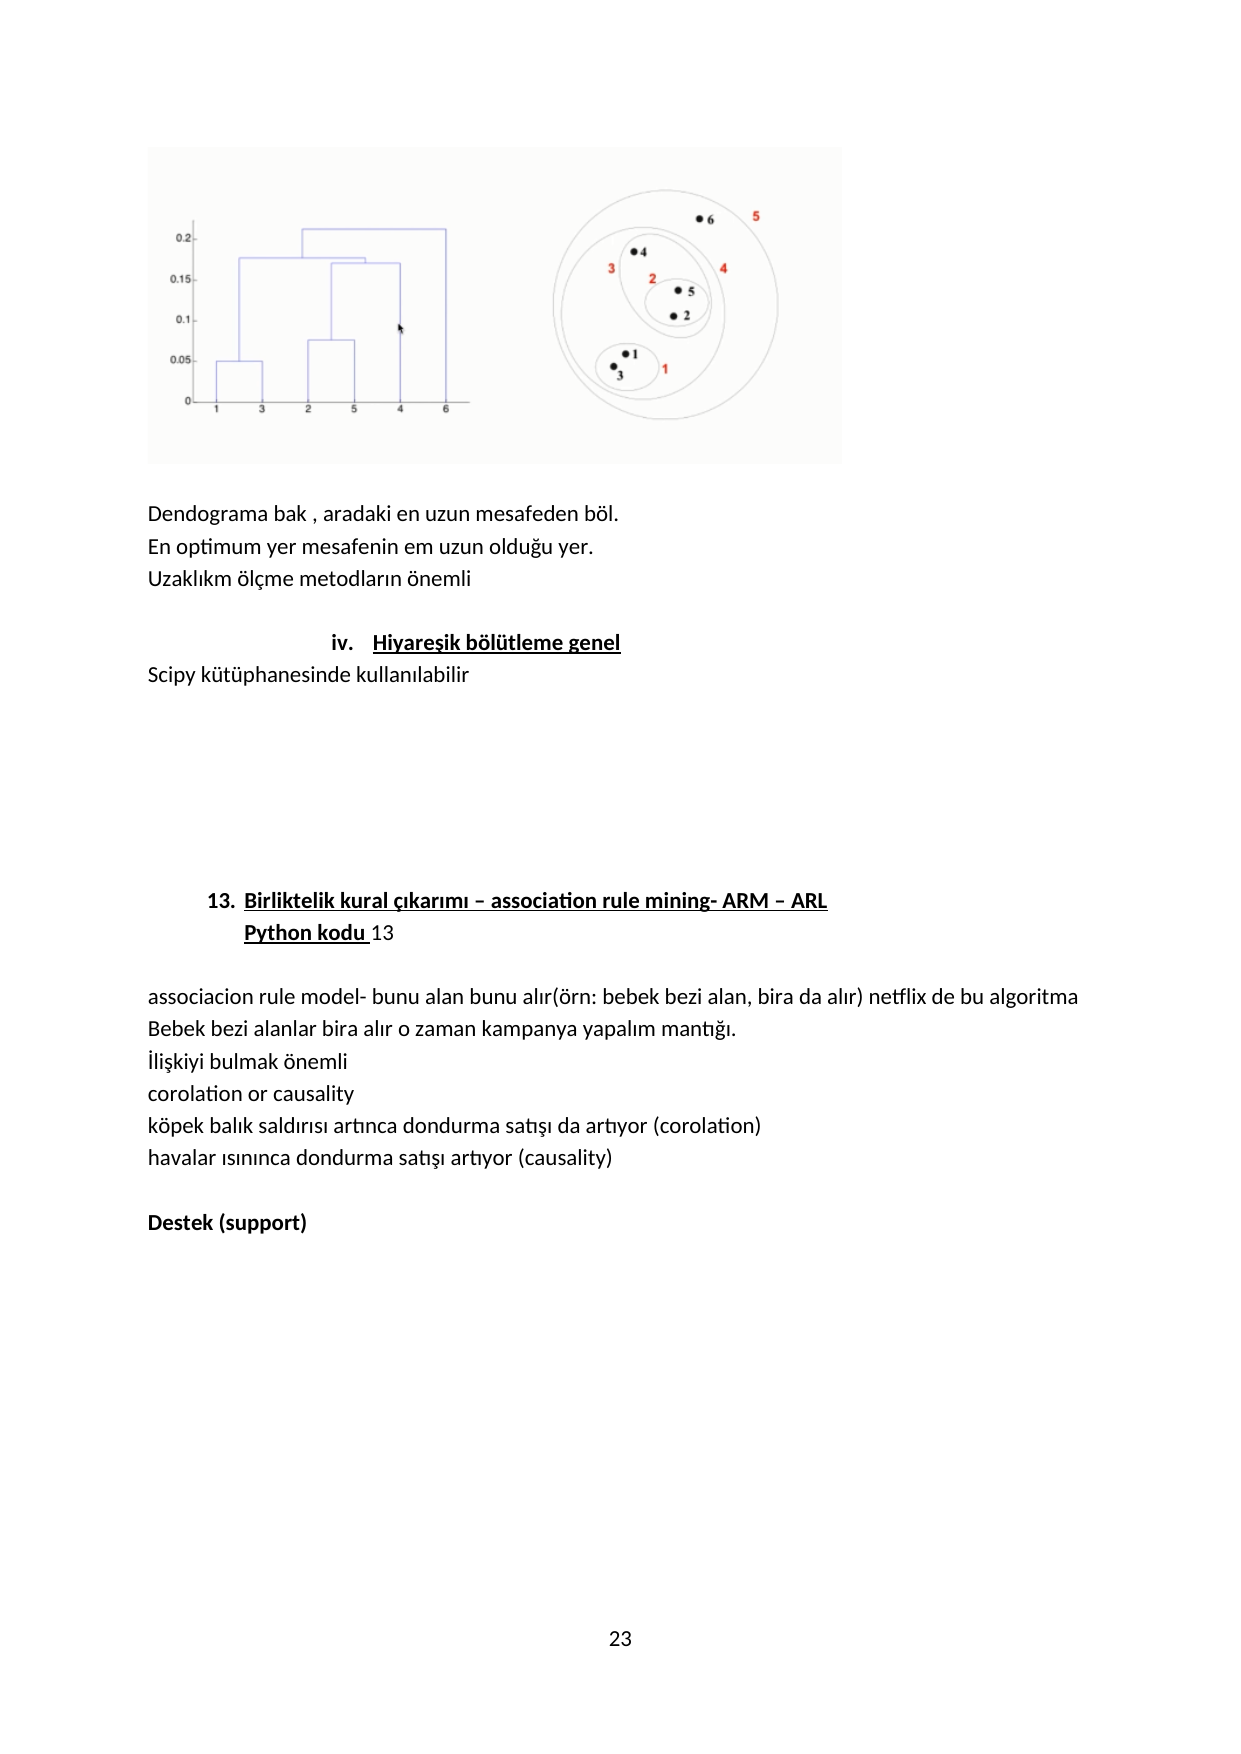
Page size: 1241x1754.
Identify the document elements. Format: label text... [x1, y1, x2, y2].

text Uzaklıkm ölçme metodların önemli [148, 564, 1093, 592]
picture [147, 147, 842, 464]
text İlişkiyi bulmak önemli [148, 1047, 1093, 1075]
text Destek (support) [148, 1208, 1093, 1236]
text havalar ısınınca dondurma satışı artıyor (causality) [148, 1143, 1093, 1171]
list Birliktelik kural çıkarımı – association rule mining- ARM – ARL [207, 886, 1093, 914]
text köpek balık saldırısı artınca dondurma satışı da artıyor (corolation) [148, 1111, 1093, 1139]
list Python kodu 13 [244, 918, 1093, 946]
text corolation or causality [148, 1079, 1093, 1107]
text Scipy kütüphanesinde kullanılabilir [148, 661, 1093, 688]
text associacion rule model- bunu alan bunu alır(örn: bebek bezi alan, bira da alır) netflix de bu algoritma [148, 982, 1093, 1010]
list Hiyareşik bölütleme genel [354, 628, 1093, 656]
text En optimum yer mesafenin em uzun olduğu yer. [148, 532, 1093, 560]
text Dendograma bak , aradaki en uzun mesafeden böl. [148, 499, 1093, 528]
text Bebek bezi alanlar bira alır o zaman kampanya yapalım mantığı. [148, 1014, 1093, 1043]
